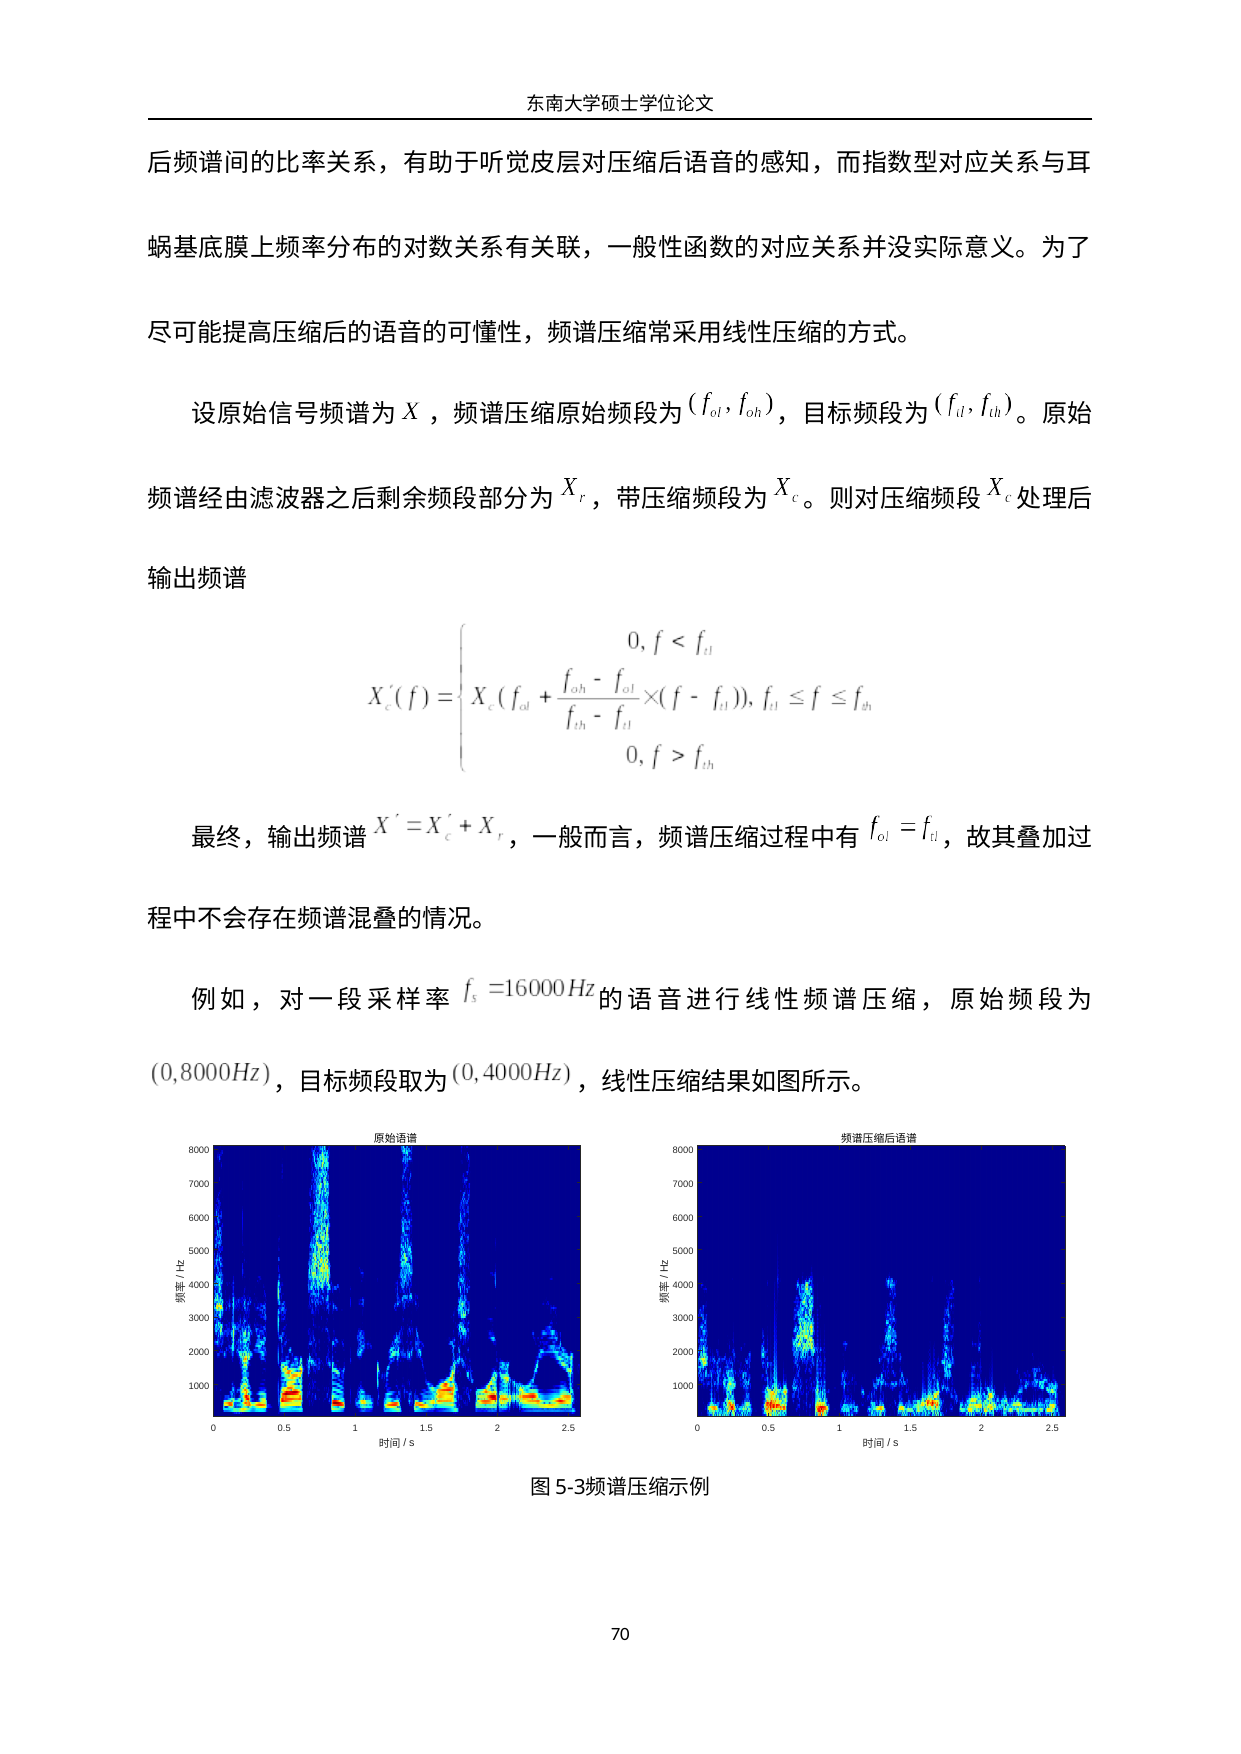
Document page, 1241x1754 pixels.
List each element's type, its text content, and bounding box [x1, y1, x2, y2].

text 最终，输出频谱，一般而言，频谱压缩过程中有，故其叠加过程中不会存在频谱混叠的情况。 [148, 797, 1092, 950]
text 设原始信号频谱为，频谱压缩原始频段为，目标频段为。原始频谱经由滤波器之后剩余频段部分为，带压缩频段为。则对压缩频段处理后输出频谱 [148, 373, 1092, 611]
text 图5-3频谱压缩示例 [148, 1468, 1092, 1502]
text 例如，对一段采样率的语音进行线性频谱压缩，原始频段为，目标频段取为，线性压缩结果如图所示。 [148, 959, 1092, 1112]
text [148, 126, 1092, 364]
